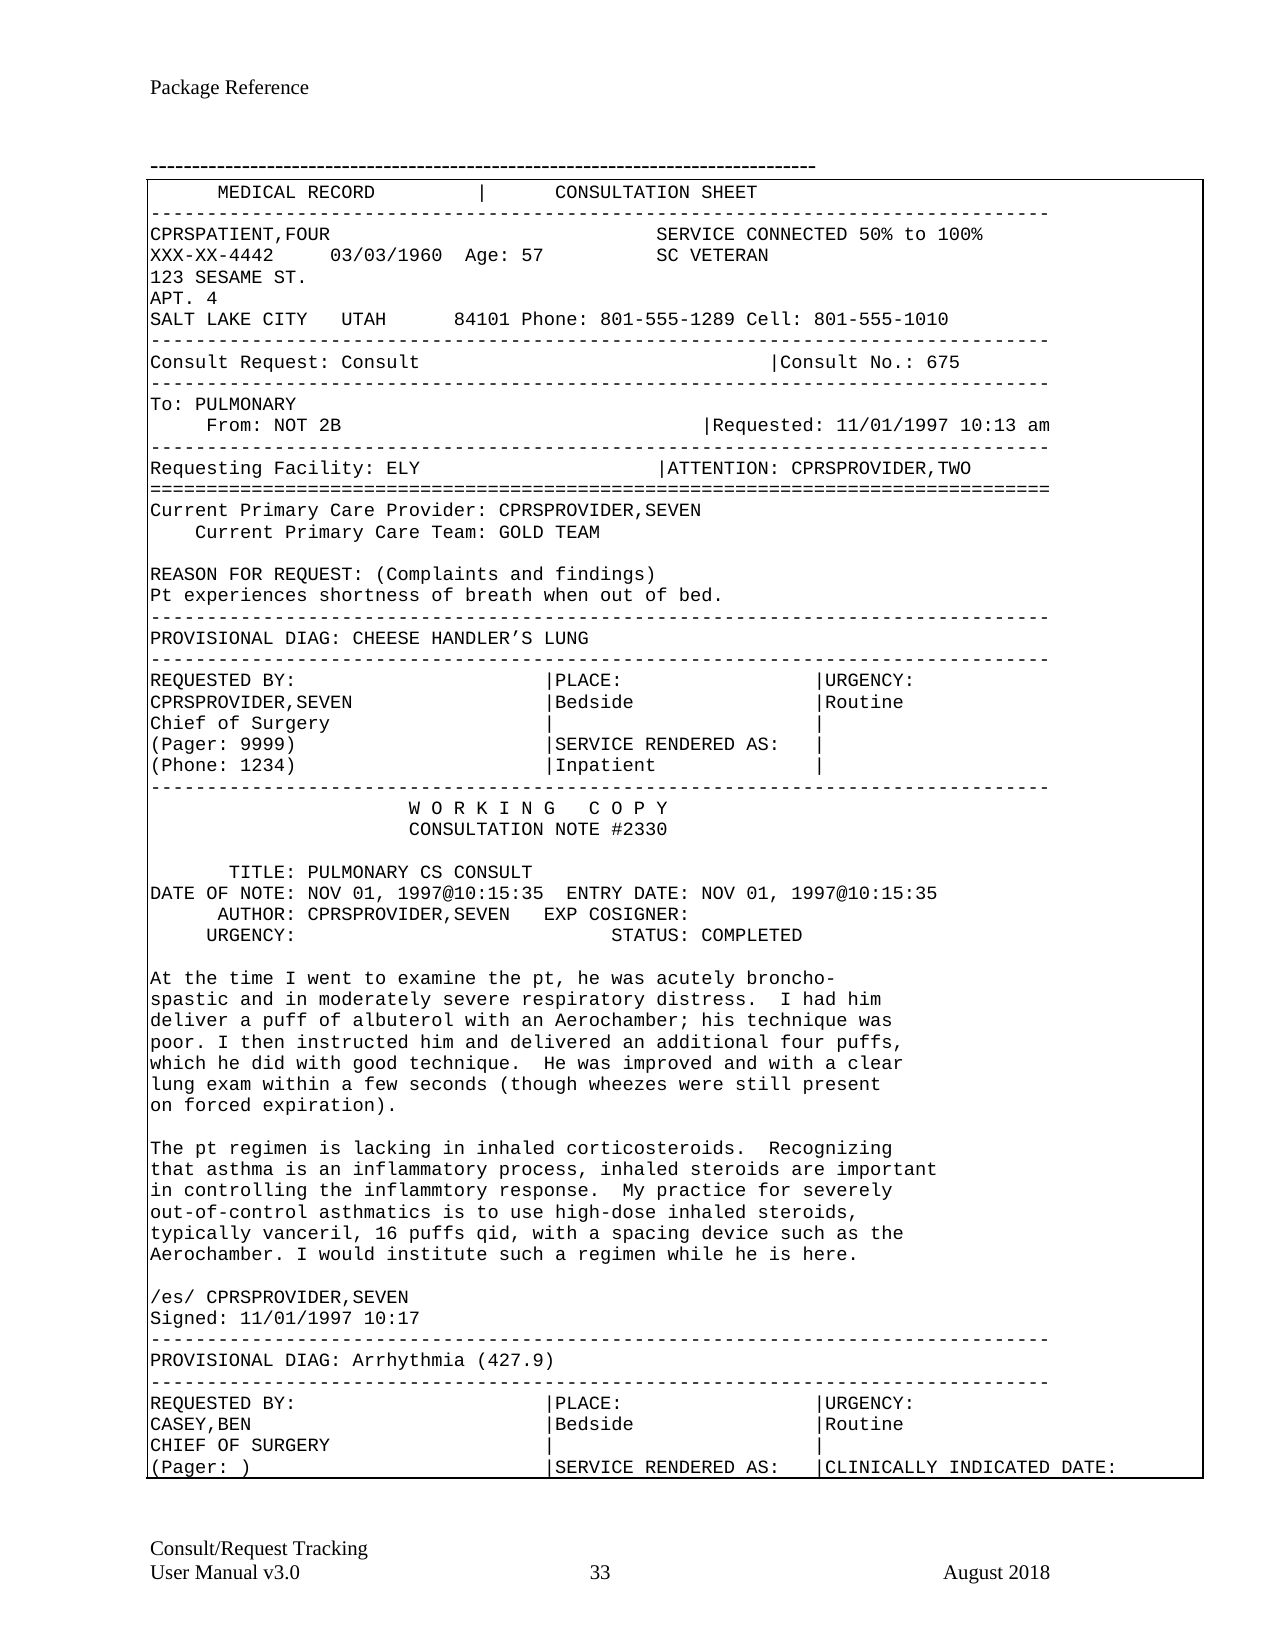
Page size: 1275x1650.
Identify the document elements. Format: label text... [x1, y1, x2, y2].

text REQUESTED BY: |PLACE: |URGENCY: [148, 1390, 1202, 1411]
text Current Primary Care Team: GOLD TEAM [148, 519, 1202, 544]
text Aerochamber. I would institute such a regimen while he is here. [148, 1241, 1202, 1266]
text W O R K I N G C O P Y [148, 795, 1202, 816]
text spastic and in moderately severe respiratory distress. I had him [148, 986, 1202, 1007]
text The pt regimen is lacking in inhaled corticosteroids. Recognizing [148, 1135, 1202, 1156]
text AUTHOR: CPRSPROVIDER,SEVEN EXP COSIGNER: [148, 901, 1202, 922]
text PROVISIONAL DIAG: CHEESE HANDLER’S LUNG [148, 625, 1202, 646]
text typically vanceril, 16 puffs qid, with a spacing device such as the [148, 1220, 1202, 1241]
text Pt experiences shortness of breath when out of bed. [148, 582, 1202, 604]
text CONSULTATION NOTE #2330 [148, 816, 1202, 841]
text Signed: 11/01/1997 10:17 [148, 1305, 1202, 1326]
text -------------------------------------------------------------------------------- [148, 327, 1202, 349]
text TITLE: PULMONARY CS CONSULT [148, 859, 1202, 880]
text lung exam within a few seconds (though wheezes were still present [148, 1071, 1202, 1092]
text REASON FOR REQUEST: (Complaints and findings) [148, 561, 1202, 582]
text From: NOT 2B |Requested: 11/01/1997 10:13 am [148, 412, 1202, 434]
text Current Primary Care Provider: CPRSPROVIDER,SEVEN [148, 497, 1202, 519]
text CPRSPROVIDER,SEVEN |Bedside |Routine [148, 689, 1202, 710]
text on forced expiration). [148, 1092, 1202, 1117]
text -------------------------------------------------------------------------------- [148, 604, 1202, 625]
text At the time I went to examine the pt, he was acutely broncho- [148, 965, 1202, 986]
text (Pager: 9999) |SERVICE RENDERED AS: | [148, 731, 1202, 752]
text /es/ CPRSPROVIDER,SEVEN [148, 1284, 1202, 1305]
text -------------------------------------------------------------------------------- [148, 434, 1202, 455]
text (Phone: 1234) |Inpatient | [148, 752, 1202, 774]
text -------------------------------------------------------------------------------- [148, 1369, 1202, 1390]
text REQUESTED BY: |PLACE: |URGENCY: [148, 667, 1202, 689]
text CASEY,BEN |Bedside |Routine [148, 1411, 1202, 1432]
text APT. 4 [148, 285, 1202, 306]
text DATE OF NOTE: NOV 01, 1997@10:15:35 ENTRY DATE: NOV 01, 1997@10:15:35 [148, 880, 1202, 901]
text that asthma is an inflammatory process, inhaled steroids are important [148, 1156, 1202, 1177]
text (Pager: ) |SERVICE RENDERED AS: |CLINICALLY INDICATED DATE: [148, 1454, 1202, 1477]
text deliver a puff of albuterol with an Aerochamber; his technique was [148, 1007, 1202, 1029]
text -------------------------------------------------------------------------------- [148, 774, 1202, 795]
text Requesting Facility: ELY |ATTENTION: CPRSPROVIDER,TWO ================================================================================ [148, 455, 1202, 497]
text CPRSPATIENT,FOUR SERVICE CONNECTED 50% to 100% [148, 221, 1202, 242]
text -------------------------------------------------------------------------------- [148, 646, 1202, 667]
text in controlling the inflammtory response. My practice for severely [148, 1177, 1202, 1199]
text URGENCY: STATUS: COMPLETED [148, 922, 1202, 947]
text which he did with good technique. He was improved and with a clear [148, 1050, 1202, 1071]
text Consult Request: Consult |Consult No.: 675 [148, 349, 1202, 370]
text To: PULMONARY [148, 391, 1202, 412]
text SALT LAKE CITY UTAH 84101 Phone: 801-555-1289 Cell: 801-555-1010 [148, 306, 1202, 327]
text XXX-XX-4442 03/03/1960 Age: 57 SC VETERAN [148, 242, 1202, 264]
text CHIEF OF SURGERY | | [148, 1432, 1202, 1454]
text Chief of Surgery | | [148, 710, 1202, 731]
text -------------------------------------------------------------------------------- [148, 1326, 1202, 1347]
text -------------------------------------------------------------------------------- [148, 200, 1202, 221]
text poor. I then instructed him and delivered an additional four puffs, [148, 1029, 1202, 1050]
text -------------------------------------------------------------------------------- [148, 370, 1202, 391]
text 123 SESAME ST. [148, 264, 1202, 285]
text (Continued on next page)-------------------------------------------------------------------------------- [150, 150, 1125, 179]
text PROVISIONAL DIAG: Arrhythmia (427.9) [148, 1347, 1202, 1369]
text out-of-control asthmatics is to use high-dose inhaled steroids, [148, 1199, 1202, 1220]
text MEDICAL RECORD | CONSULTATION SHEET [148, 180, 1202, 200]
